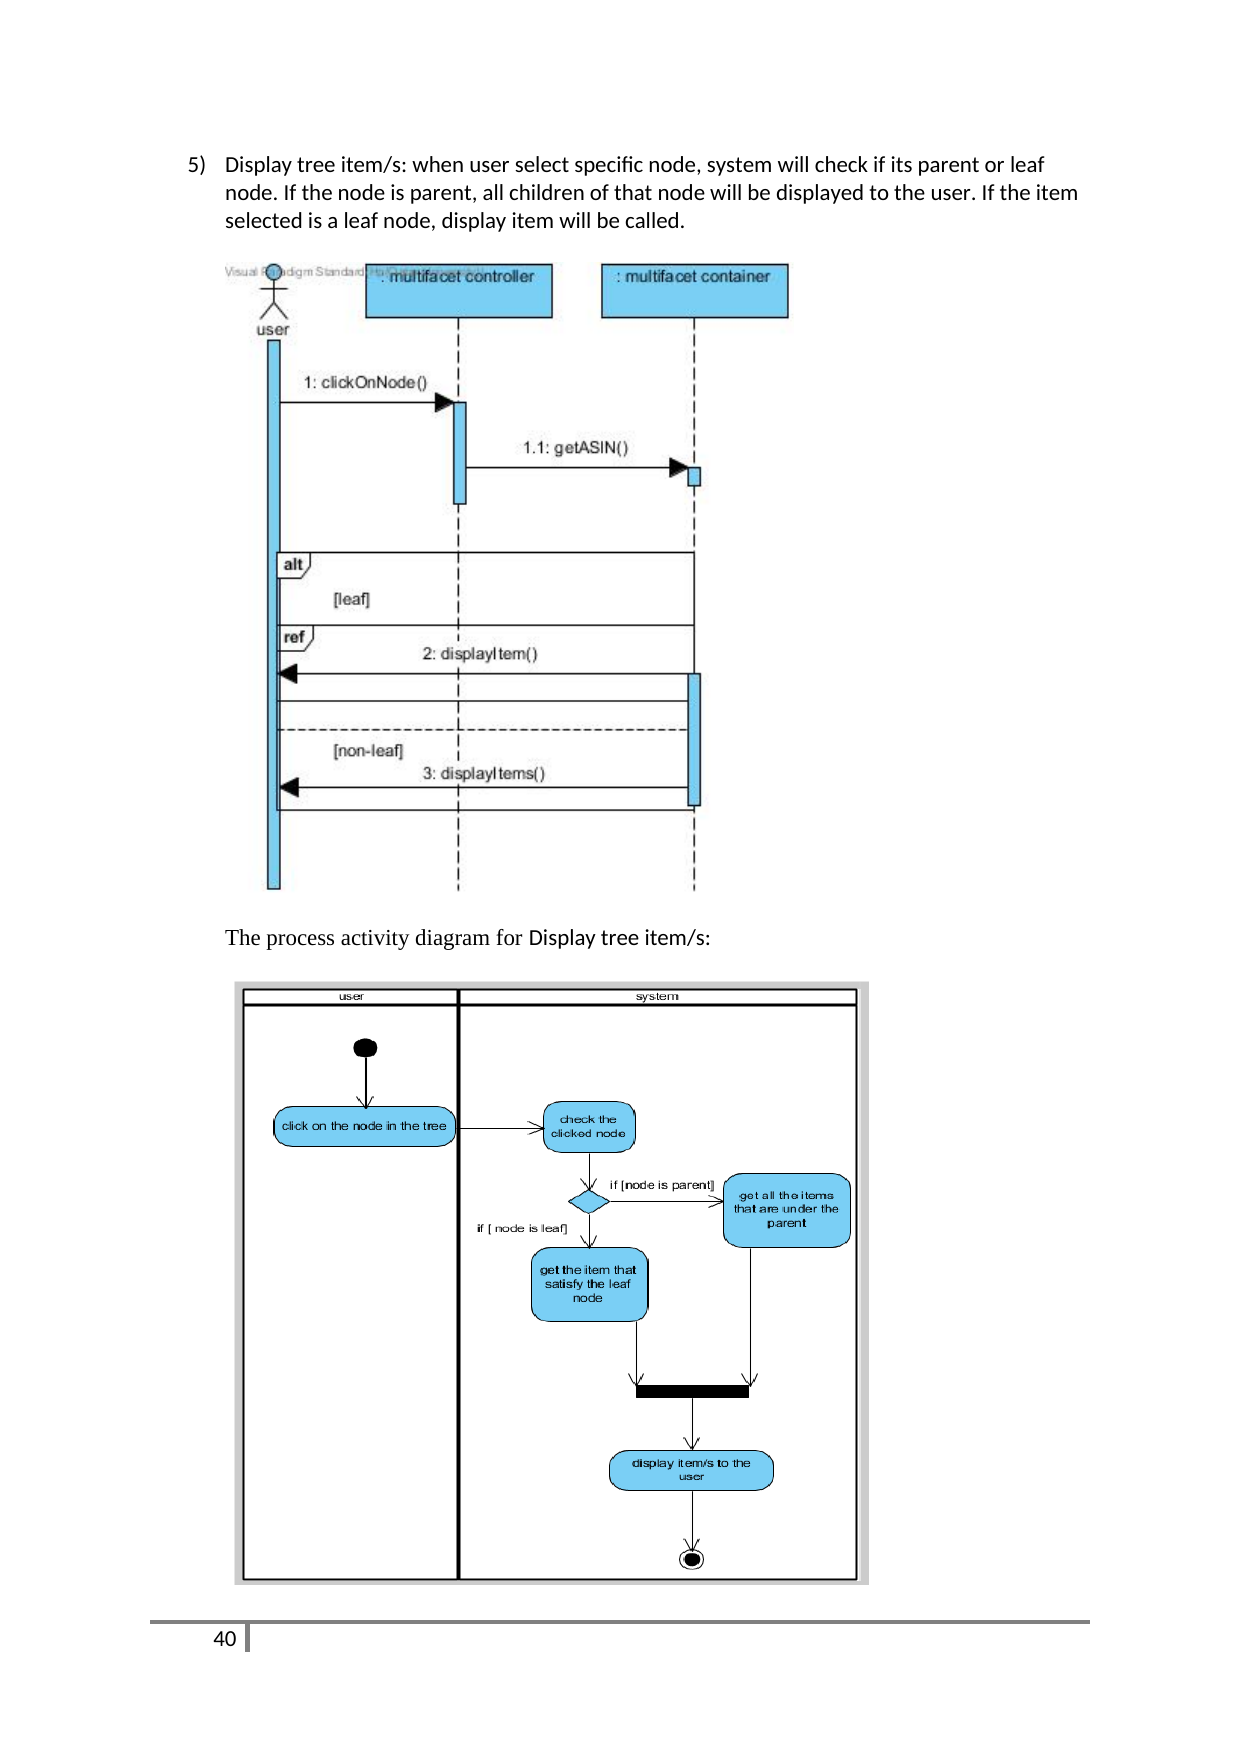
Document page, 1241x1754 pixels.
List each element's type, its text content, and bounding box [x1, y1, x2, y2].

picture [225, 979, 874, 1585]
picture [225, 262, 794, 896]
list The process activity diagram for Display tree item/s: [225, 923, 1090, 951]
list Display tree item/s: when user select specific node, system will check if its parent or leaf node. If the node is parent, all children of that node will be displayed to the user. If the item selected is a leaf node, display item will be called. [187, 150, 1090, 234]
